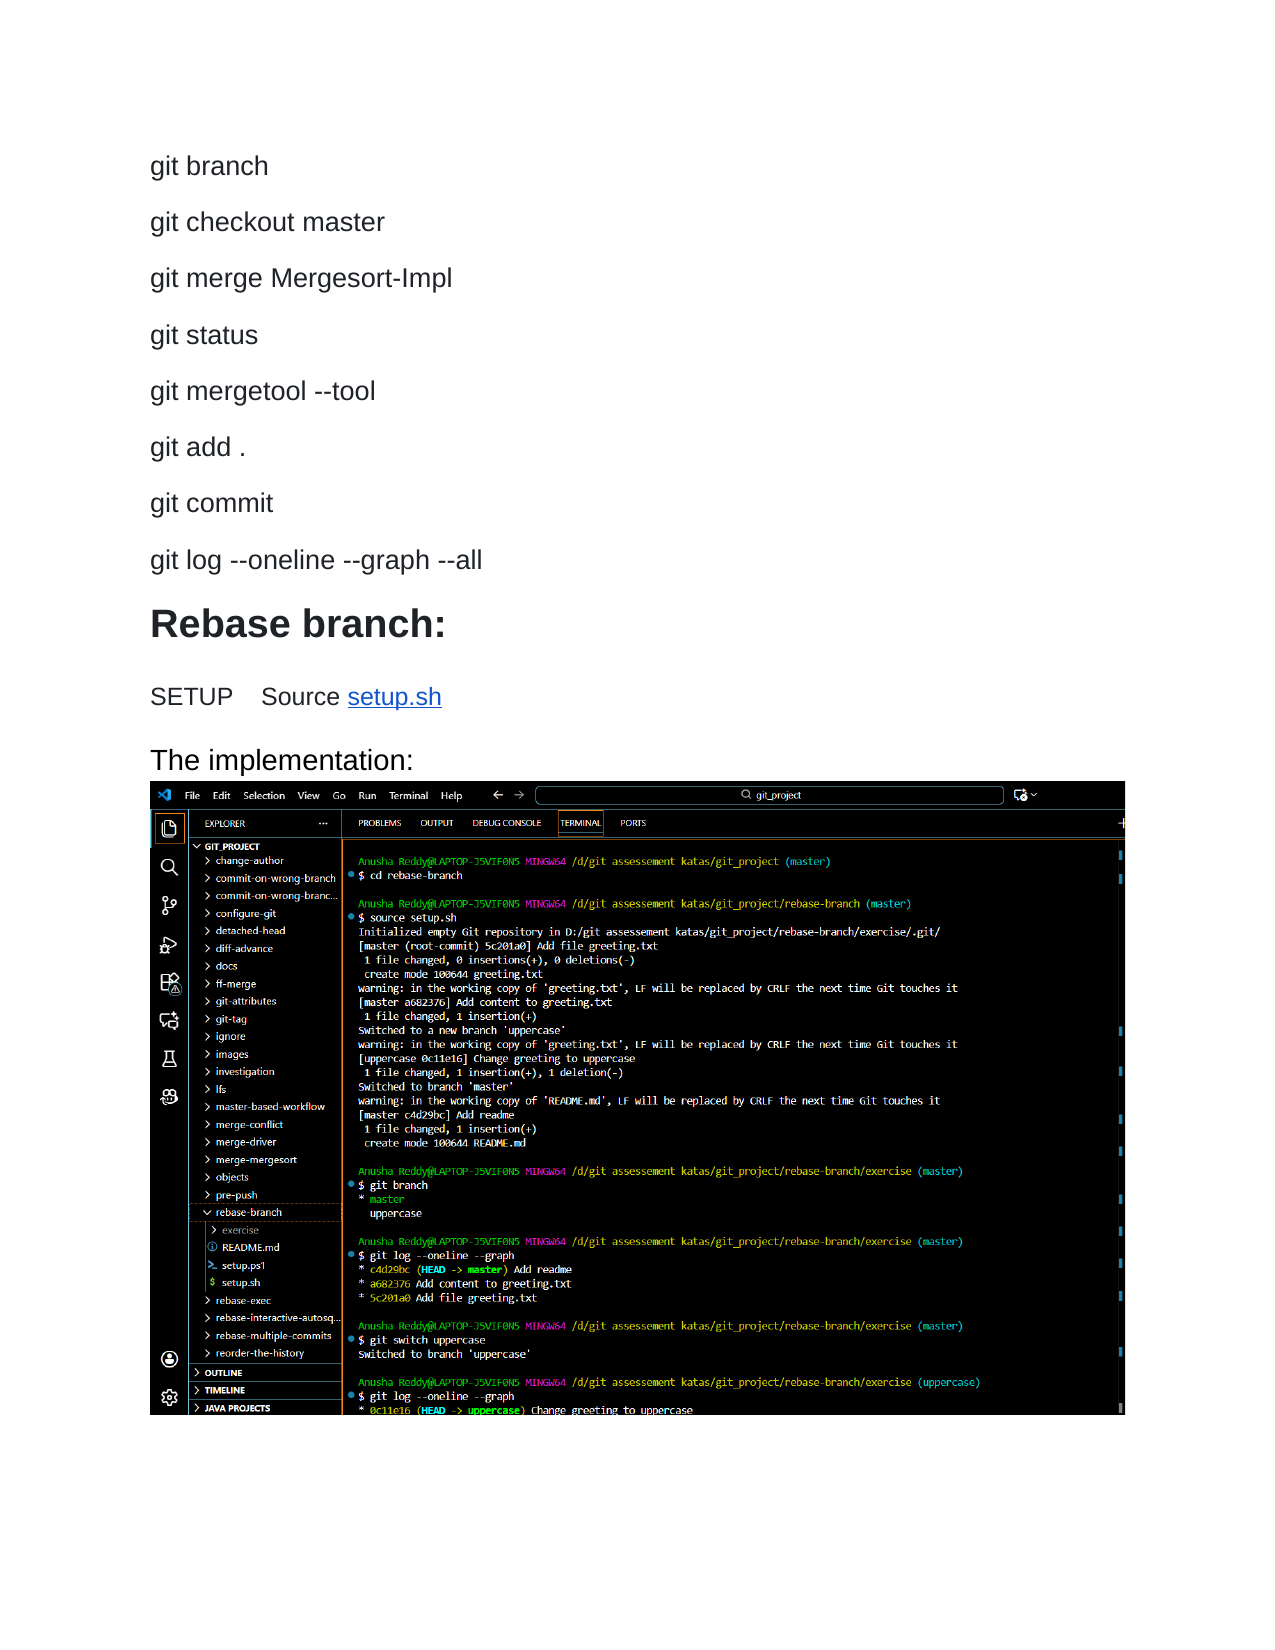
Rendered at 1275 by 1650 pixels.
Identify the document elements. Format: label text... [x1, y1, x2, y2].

text git checkout master [150, 206, 1125, 237]
text git merge Mergesort-Impl [150, 262, 1125, 294]
text git status [150, 319, 1125, 350]
subtitle SETUP Source setup.sh [150, 682, 1125, 711]
subtitle Rebase branch: [150, 600, 1125, 646]
text git add . [150, 431, 1125, 462]
text git commit [150, 487, 1125, 519]
text git log --oneline --graph --all [150, 544, 1125, 575]
text git mergetool --tool [150, 375, 1125, 406]
text The implementation: [150, 743, 1125, 776]
text git branch [150, 150, 1125, 181]
picture [150, 781, 1125, 1415]
